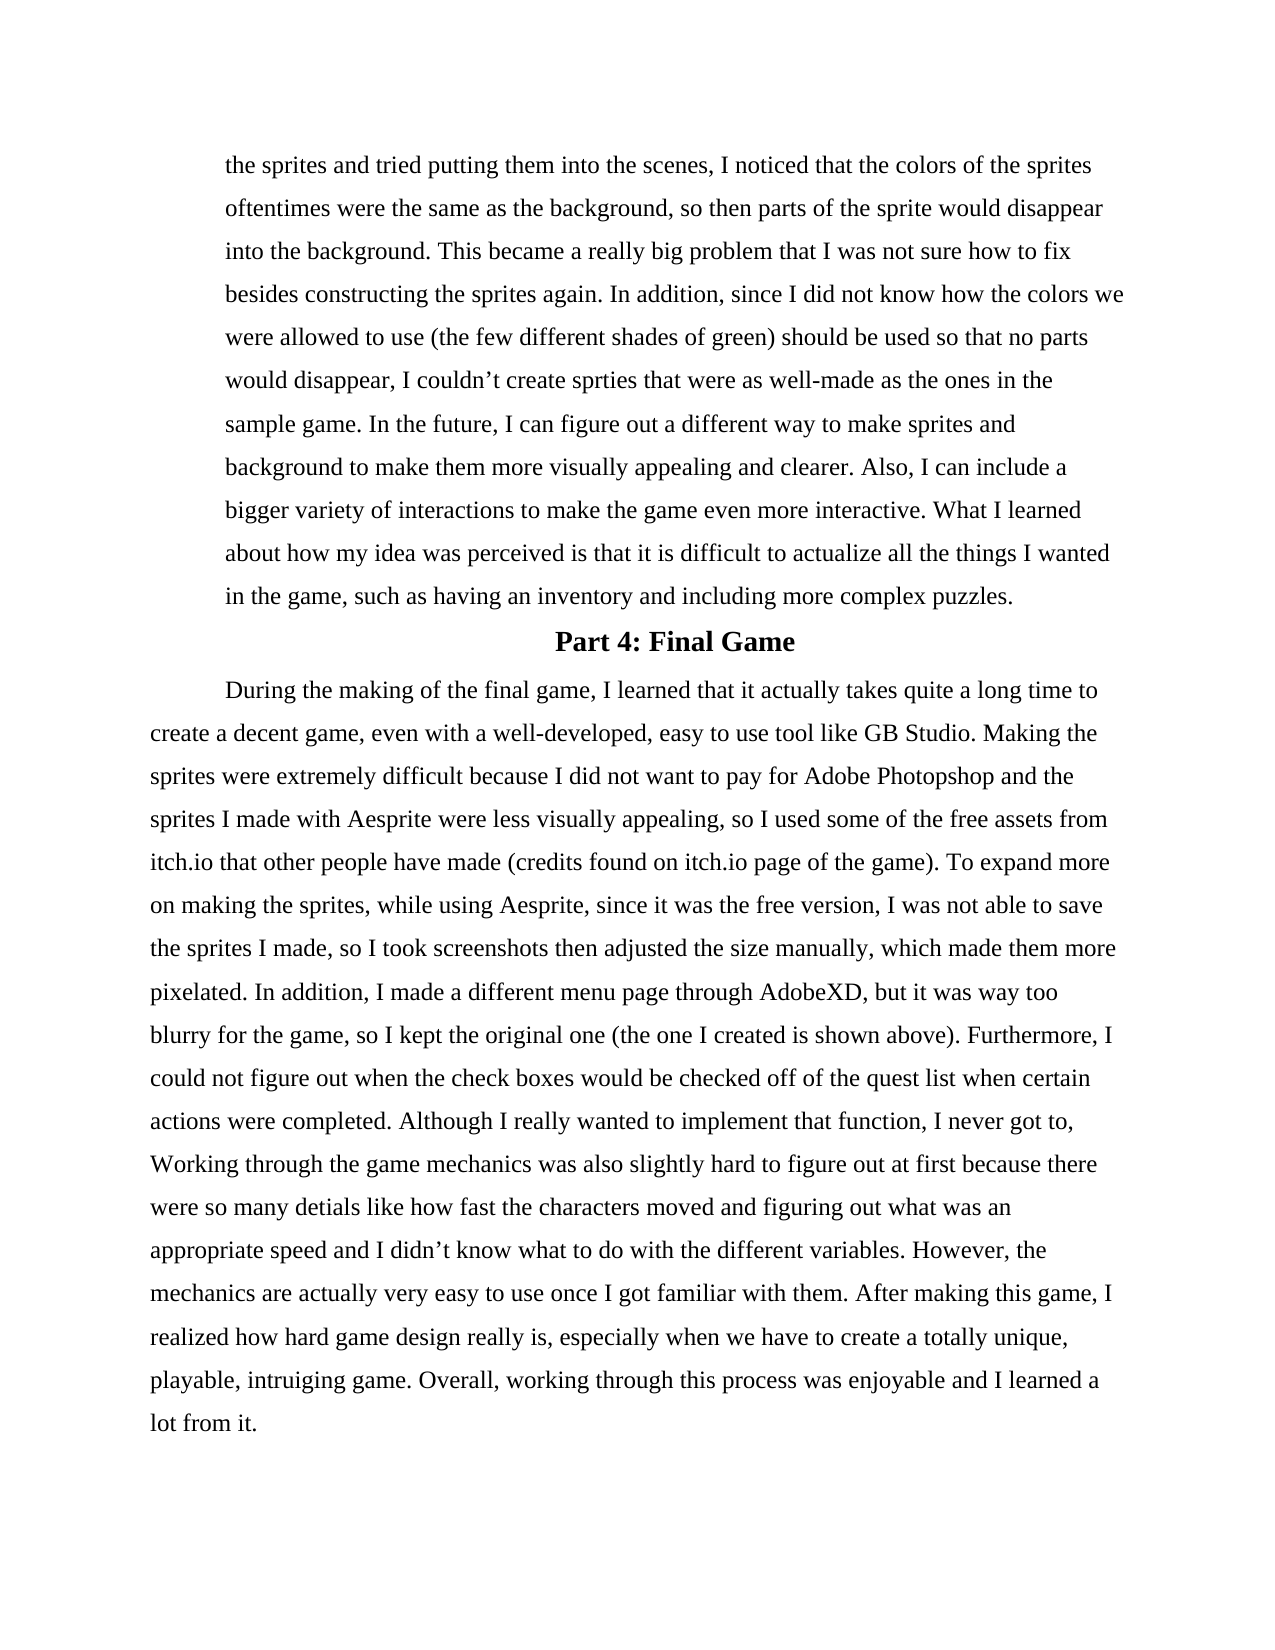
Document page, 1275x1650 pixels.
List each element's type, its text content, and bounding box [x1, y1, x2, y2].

text Part 4: Final Game [225, 624, 1125, 658]
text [225, 150, 1125, 610]
text During the making of the final game, I learned that it actually takes quite a long time to create a decent game, even with a well-developed, easy to use tool like GB Studio. Making the sprites were extremely difficult because I did not want to pay for Adobe Photopshop and the sprites I made with Aesprite were less visually appealing, so I used some of the free assets from itch.io that other people have made (credits found on itch.io page of the game). To expand more on making the sprites, while using Aesprite, since it was the free version, I was not able to save the sprites I made, so I took screenshots then adjusted the size manually, which made them more pixelated. In addition, I made a different menu page through AdobeXD, but it was way too blurry for the game, so I kept the original one (the one I created is shown above). Furthermore, I could not figure out when the check boxes would be checked off of the quest list when certain actions were completed. Although I really wanted to implement that function, I never got to, Working through the game mechanics was also slightly hard to figure out at first because there were so many detials like how fast the characters moved and figuring out what was an appropriate speed and I didn’t know what to do with the different variables. However, the mechanics are actually very easy to use once I got familiar with them. After making this game, I realized how hard game design really is, especially when we have to create a totally unique, playable, intruiging game. Overall, working through this process was enjoyable and I learned a lot from it. [150, 675, 1125, 1437]
